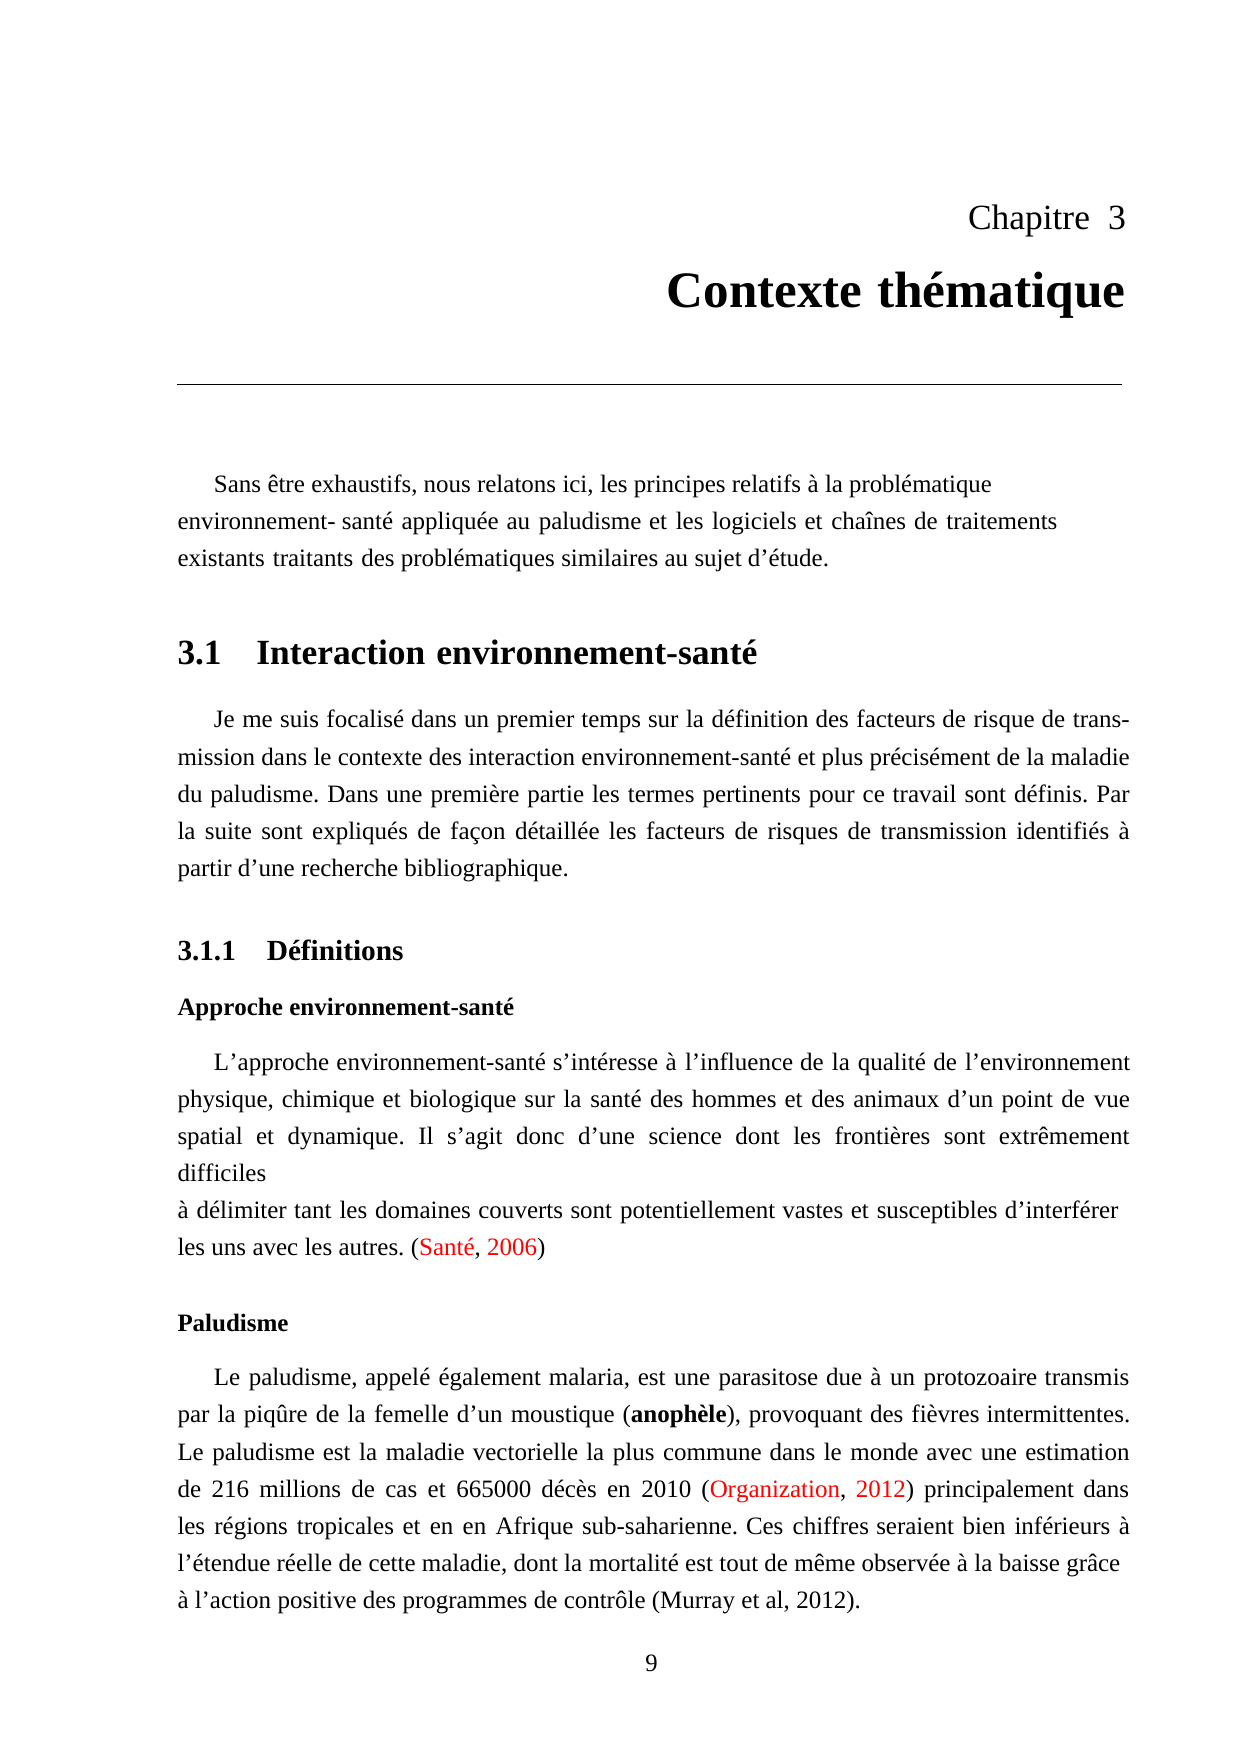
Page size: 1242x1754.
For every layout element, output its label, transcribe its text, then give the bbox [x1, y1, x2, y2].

text Approche environnement-santé [177, 992, 1152, 1021]
text L’approche environnement-santé s’intéresse à l’influence de la qualité de l’environnement physique, chimique et biologique sur la santé des hommes et des animaux d’un point de vue spatial et dynamique. Il s’agit donc d’une science dont les frontières sont extrêmement difficiles [177, 1047, 1130, 1187]
text Sans être exhaustifs, nous relatons ici, les principes relatifs à la problématique environnement- santé appliquée au paludisme et les logiciels et chaînes de traitements existants traitants des problématiques similaires au sujet d’étude. [177, 469, 1144, 572]
text à délimiter tant les domaines couverts sont potentiellement vastes et susceptibles d’interférer les uns avec les autres. (Santé, 2006) [177, 1195, 1130, 1261]
text 9 [639, 1648, 663, 1676]
text Chapitre 3 [167, 197, 1126, 237]
text 3.1 Interaction environnement-santé [177, 631, 1152, 672]
text Le paludisme, appelé également malaria, est une parasitose due à un protozoaire transmis par la piqûre de la femelle d’un moustique (anophèle), provoquant des fièvres intermittentes. Le paludisme est la maladie vectorielle la plus commune dans le monde avec une estimation de 216 millions de cas et 665000 décès en 2010 (Organization, 2012) principalement dans les régions tropicales et en en Afrique sub-saharienne. Ces chiffres seraient bien inférieurs à l’étendue réelle de cette maladie, dont la mortalité est tout de même observée à la baisse grâce [177, 1362, 1130, 1577]
text Contexte thématique [167, 260, 1126, 318]
text à l’action positive des programmes de contrôle (Murray et al, 2012). [177, 1585, 1152, 1614]
text Paludisme [177, 1308, 1152, 1337]
text Je me suis focalisé dans un premier temps sur la définition des facteurs de risque de trans- mission dans le contexte des interaction environnement-santé et plus précisément de la maladie du paludisme. Dans une première partie les termes pertinents pour ce travail sont définis. Par la suite sont expliqués de façon détaillée les facteurs de risques de transmission identifiés à partir d’une recherche bibliographique. [177, 704, 1130, 882]
text 3.1.1 Définitions [177, 933, 1152, 967]
